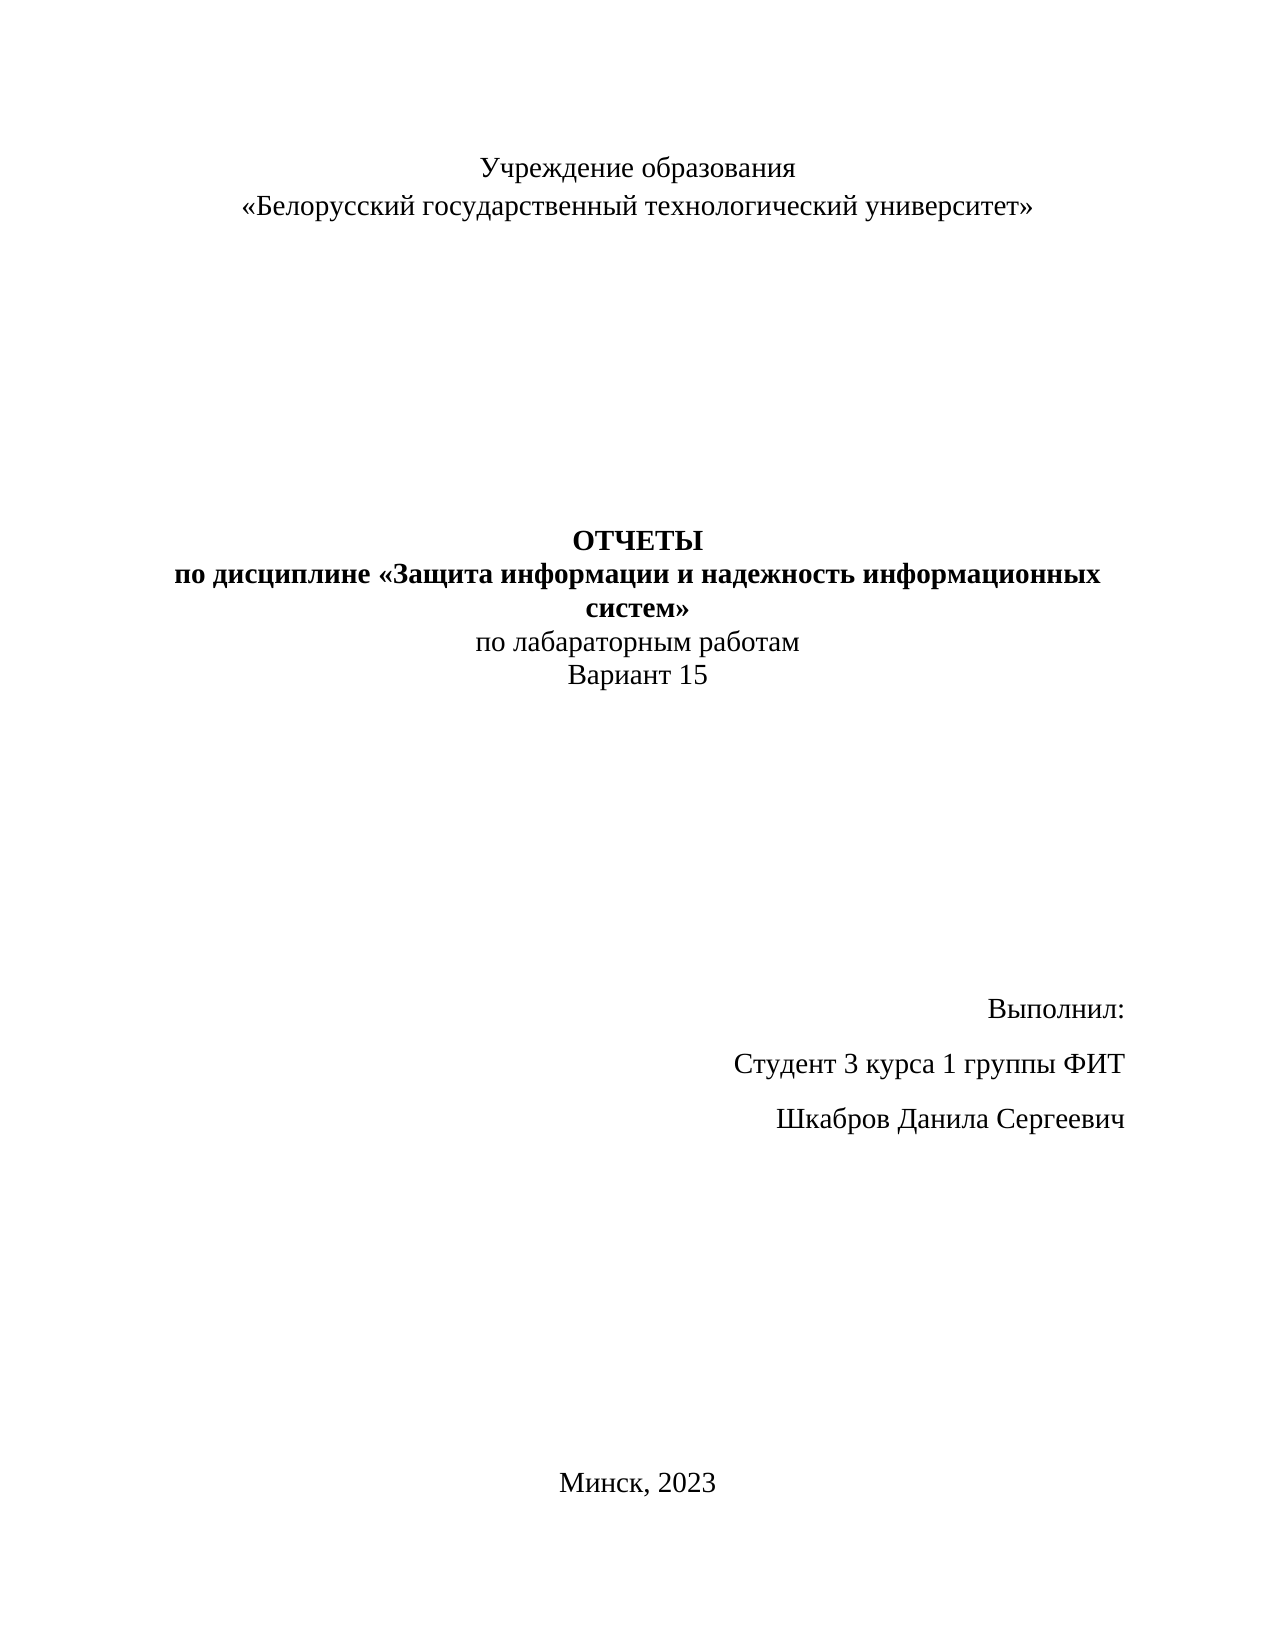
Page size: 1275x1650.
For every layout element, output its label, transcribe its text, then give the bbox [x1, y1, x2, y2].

text «Белорусский государственный технологический университет» [150, 188, 1125, 222]
text ОТЧЕТЫ [150, 523, 1125, 557]
text Выполнил: [150, 991, 1125, 1024]
text по дисциплине «Защита информации и надежность информационных систем» [150, 557, 1125, 624]
text по лабараторным работам [150, 624, 1125, 657]
text Студент 3 курса 1 группы ФИТ [150, 1046, 1125, 1079]
text Шкабров Данила Сергеевич [150, 1101, 1125, 1135]
text Минск, 2023 [150, 1465, 1125, 1498]
text Вариант 15 [150, 657, 1125, 691]
text Учреждение образования [150, 150, 1125, 183]
